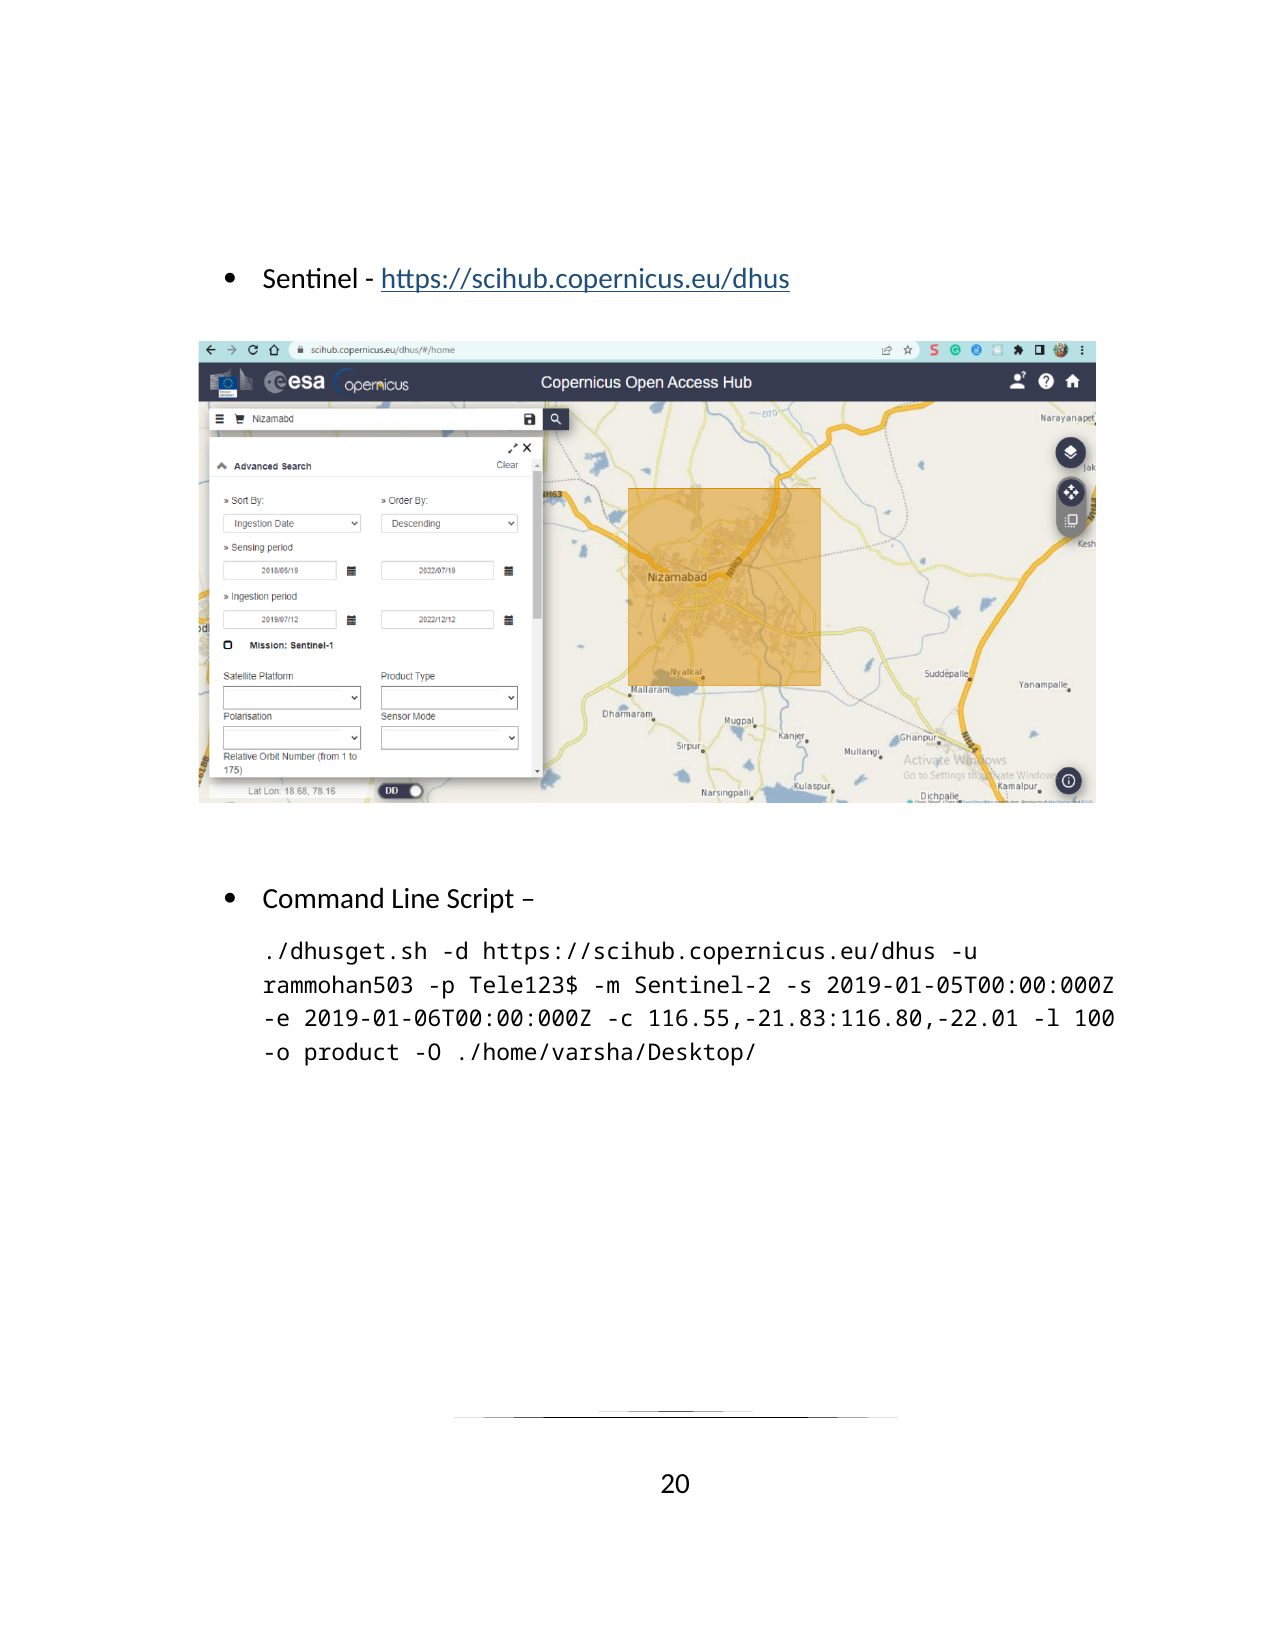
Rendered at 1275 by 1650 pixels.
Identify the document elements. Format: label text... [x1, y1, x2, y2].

picture [198, 341, 1096, 803]
list Command Line Script – [225, 880, 1125, 915]
list ./dhusget.sh -d https://scihub.copernicus.eu/dhus -u rammohan503 -p Tele123$ -m Sentinel-2 -s 2019-01-05T00:00:000Z -e 2019-01-06T00:00:000Z -c 116.55,-21.83:116.80,-22.01 -l 100 -o product -O ./home/varsha/Desktop/ [262, 935, 1125, 1067]
list Sentinel - https://scihub.copernicus.eu/dhus [225, 260, 1125, 296]
